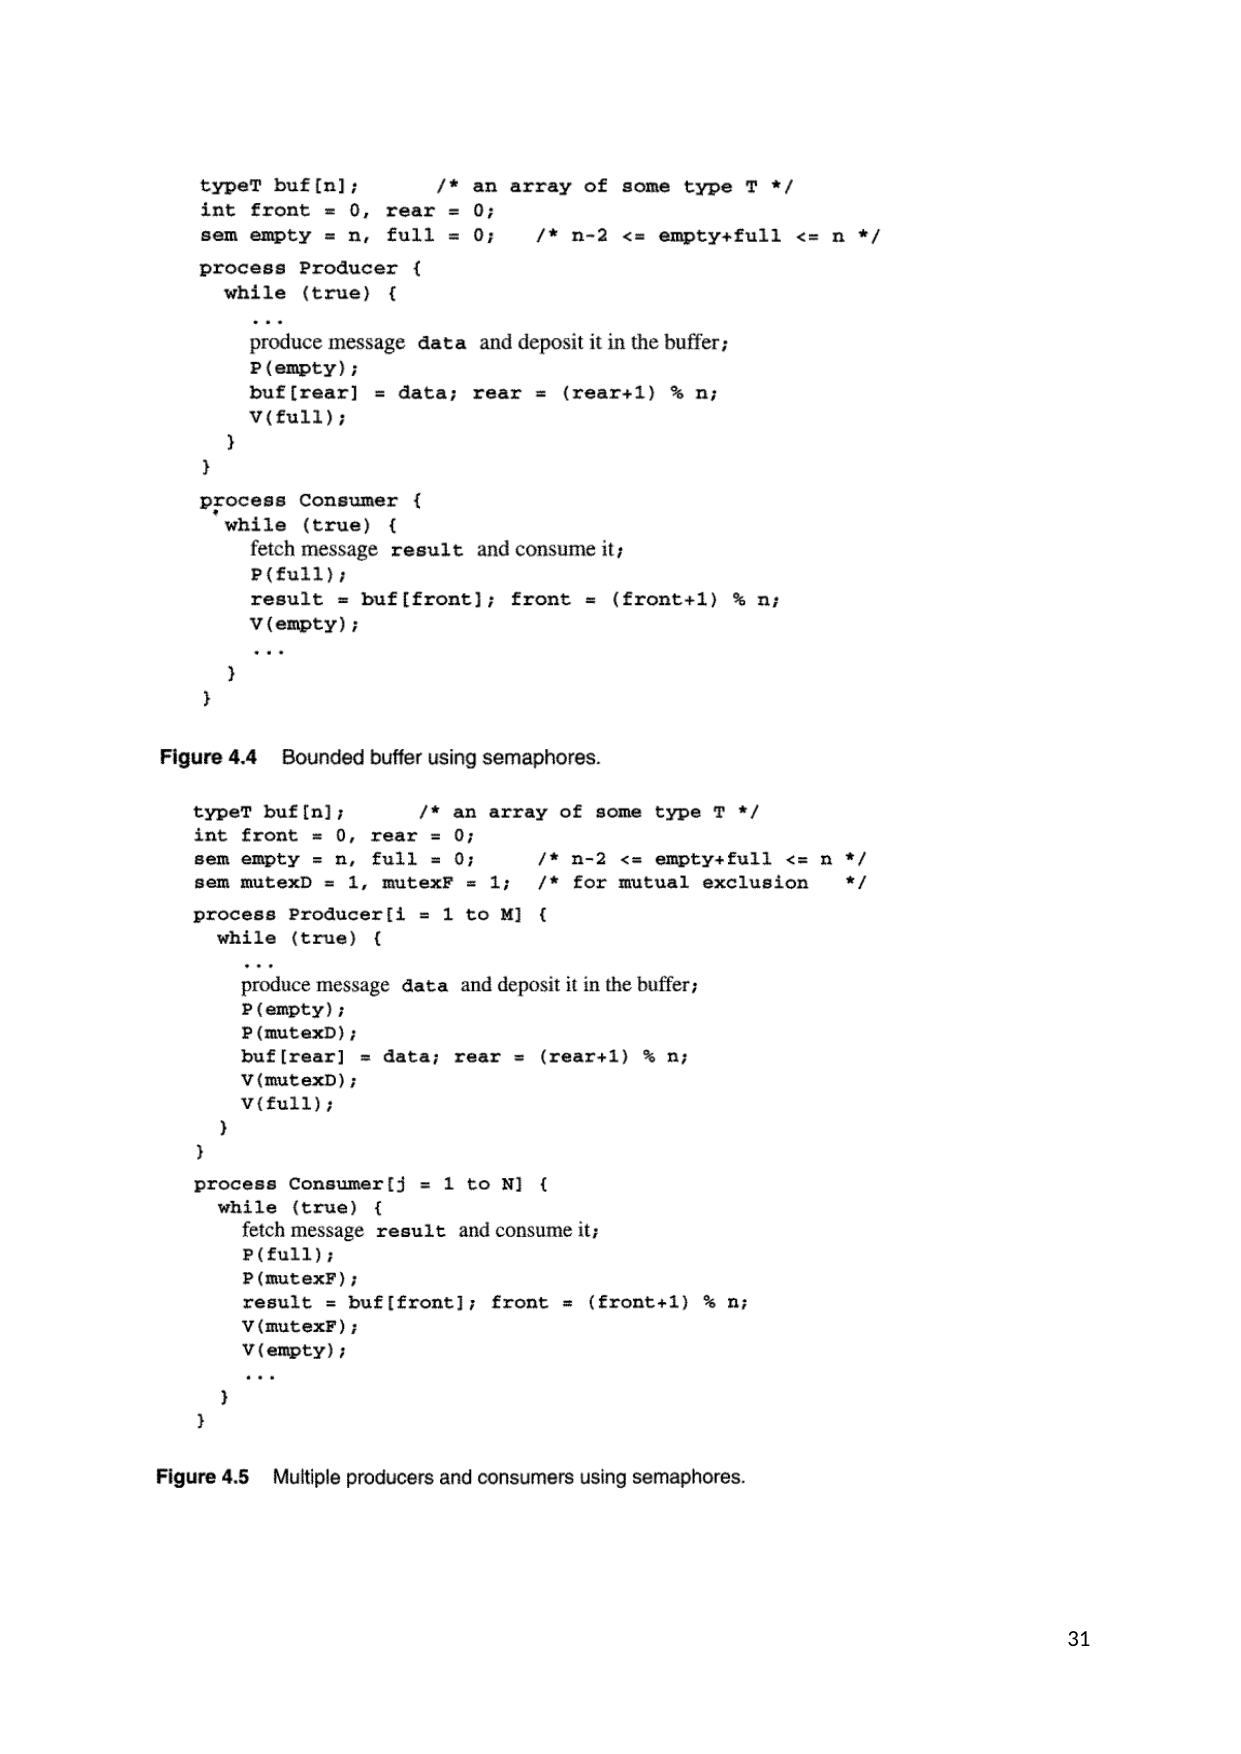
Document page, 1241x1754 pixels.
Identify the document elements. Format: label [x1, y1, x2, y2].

picture [150, 150, 890, 775]
picture [150, 793, 888, 1489]
